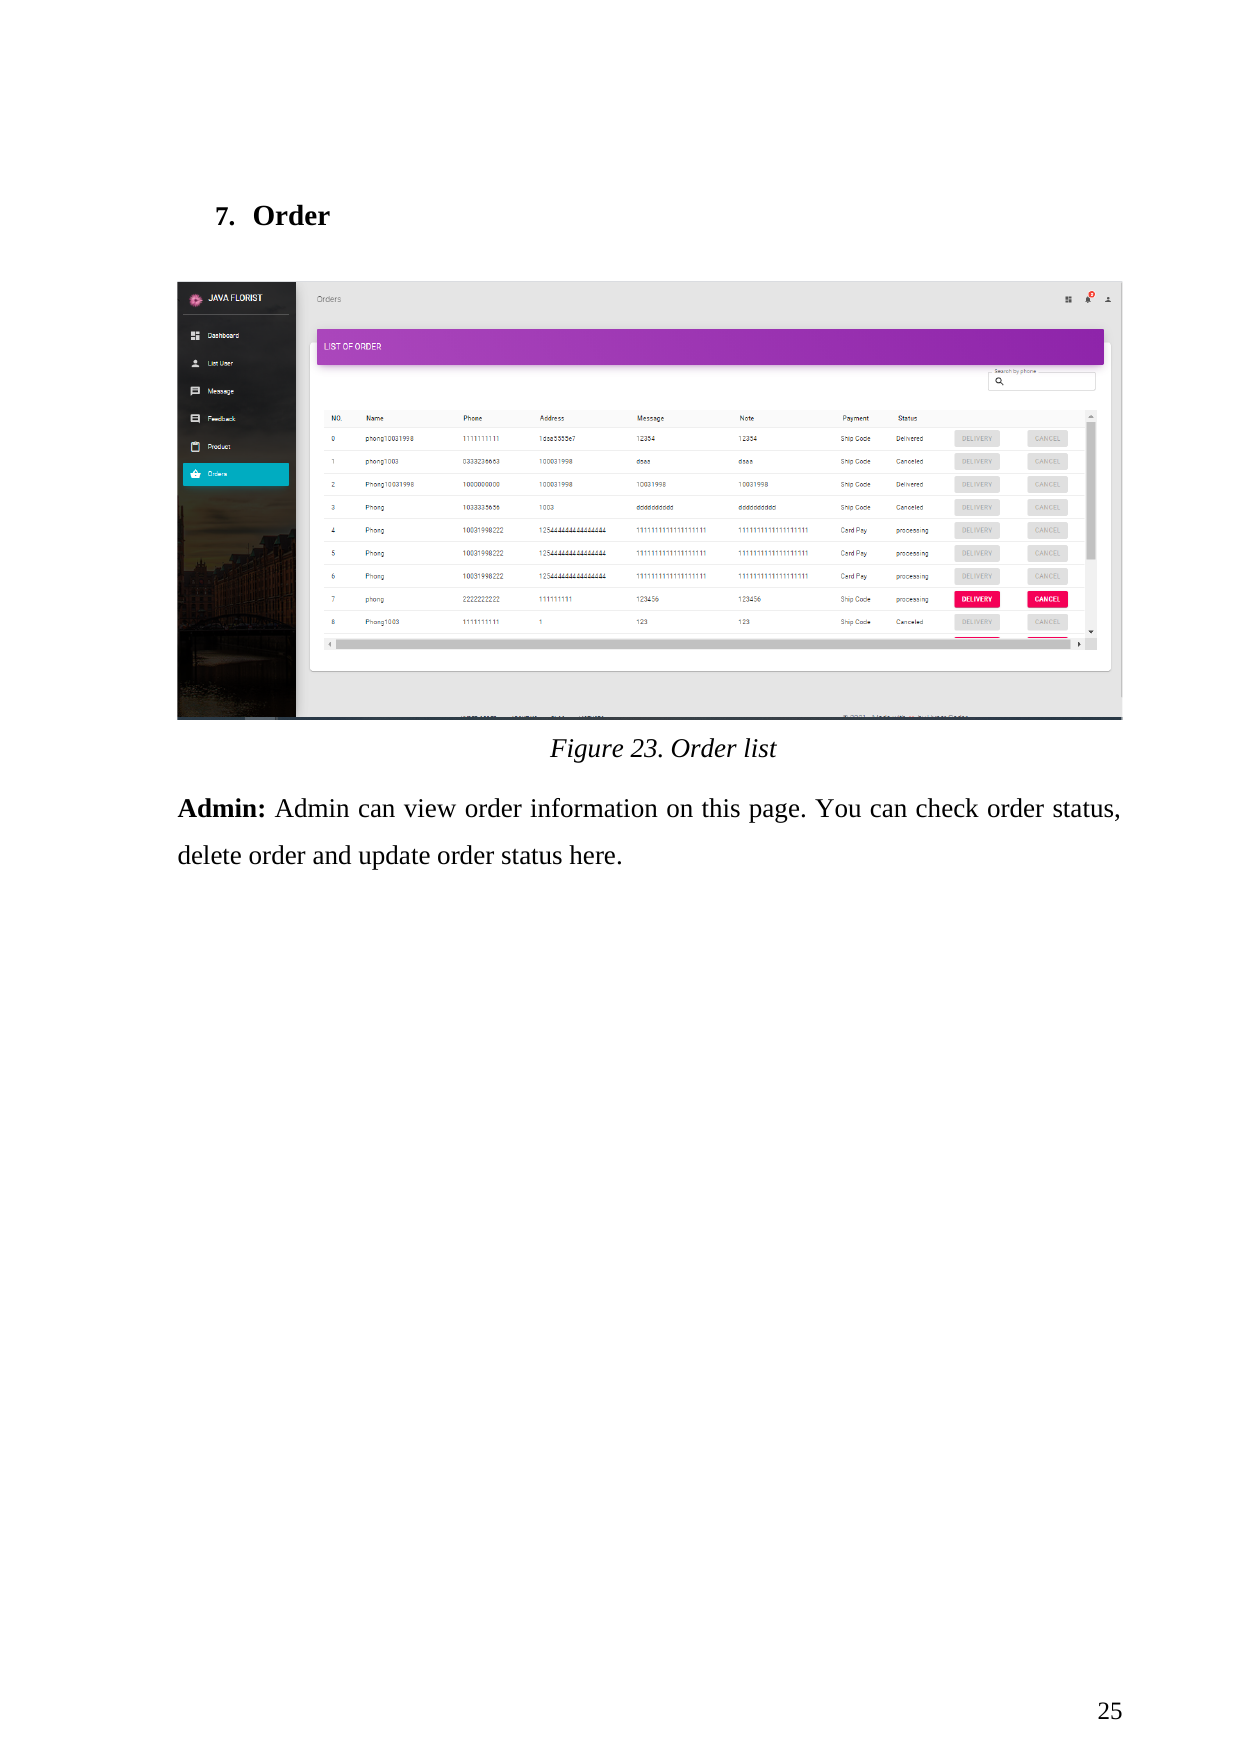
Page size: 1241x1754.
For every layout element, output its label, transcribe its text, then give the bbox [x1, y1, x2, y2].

text Order list [177, 732, 1122, 763]
list Admin: Admin can view order information on this page. You can check order status, delete order and update order status here. [177, 792, 1122, 870]
subtitle Order [215, 198, 1122, 231]
picture [177, 281, 1123, 720]
